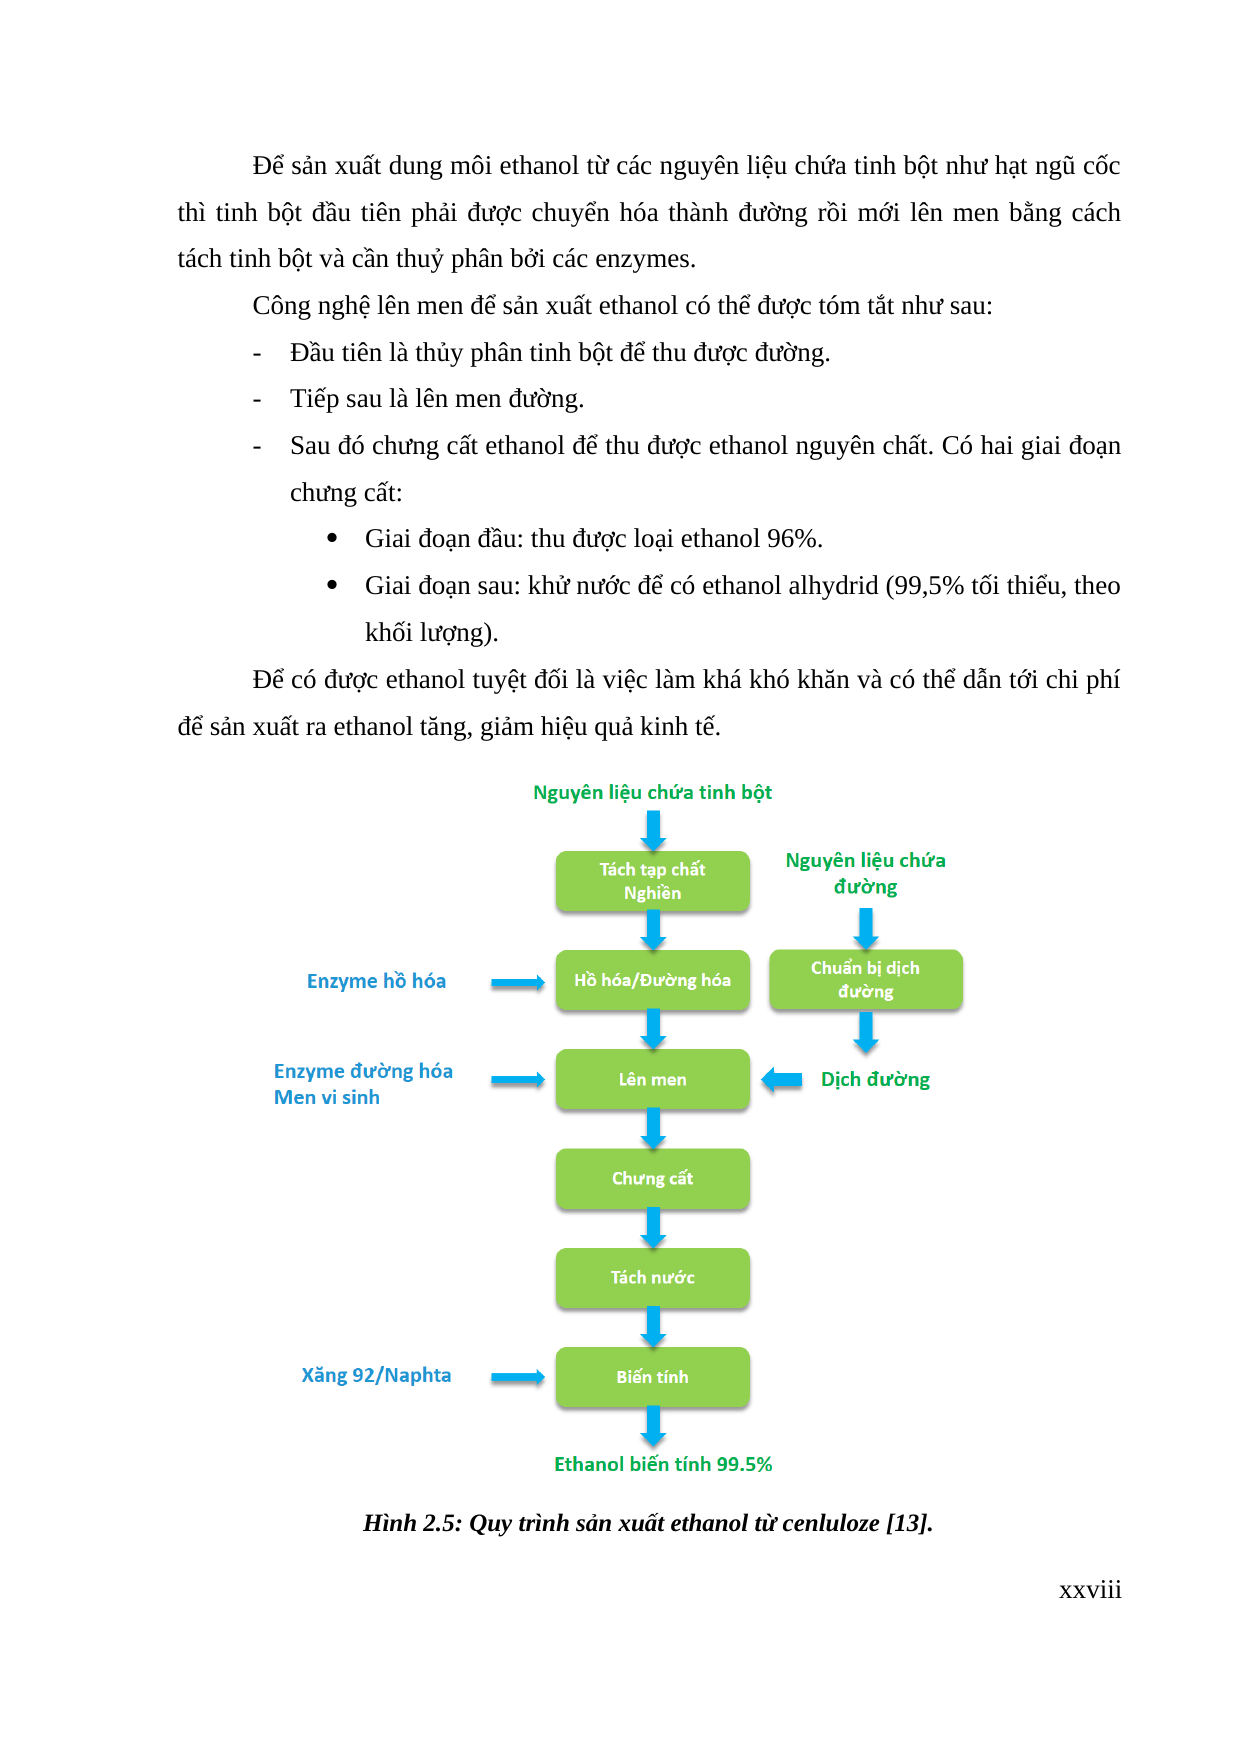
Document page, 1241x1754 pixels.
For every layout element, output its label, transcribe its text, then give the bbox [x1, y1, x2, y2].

text Để có được ethanol tuyệt đối là việc làm khá khó khăn và có thể dẫn tới chi phí để sản xuất ra ethanol tăng, giảm hiệu quả kinh tế. [177, 663, 1122, 741]
text Để sản xuất dung môi ethanol từ các nguyên liệu chứa tinh bột như hạt ngũ cốc thì tinh bột đầu tiên phải được chuyển hóa thành đường rồi mới lên men bằng cách tách tinh bột và cần thuỷ phân bởi các enzymes. [177, 149, 1122, 196]
text Để sản xuất dung môi ethanol từ các nguyên liệu chứa tinh bột như hạt ngũ cốc thì tinh bột đầu tiên phải được chuyển hóa thành đường rồi mới lên men bằng cách tách tinh bột và cần thuỷ phân bởi các enzymes. [177, 227, 1122, 274]
list Sau đó chưng cất ethanol để thu được ethanol nguyên chất. Có hai giai đoạn chưng cất: [252, 429, 1122, 507]
list Đầu tiên là thủy phân tinh bột để thu được đường. [252, 336, 1122, 367]
list Giai đoạn sau: khử nước để có ethanol alhydrid (99,5% tối thiểu, theo khối lượng). [327, 569, 1122, 647]
text Hình 2.5: Quy trình sản xuất ethanol từ cenluloze [13]. [177, 1508, 1122, 1537]
text Công nghệ lên men để sản xuất ethanol có thể được tóm tắt như sau: [177, 289, 1122, 320]
picture [205, 756, 1094, 1493]
list Giai đoạn đầu: thu được loại ethanol 96%. [327, 523, 1122, 554]
list Tiếp sau là lên men đường. [252, 383, 1122, 414]
